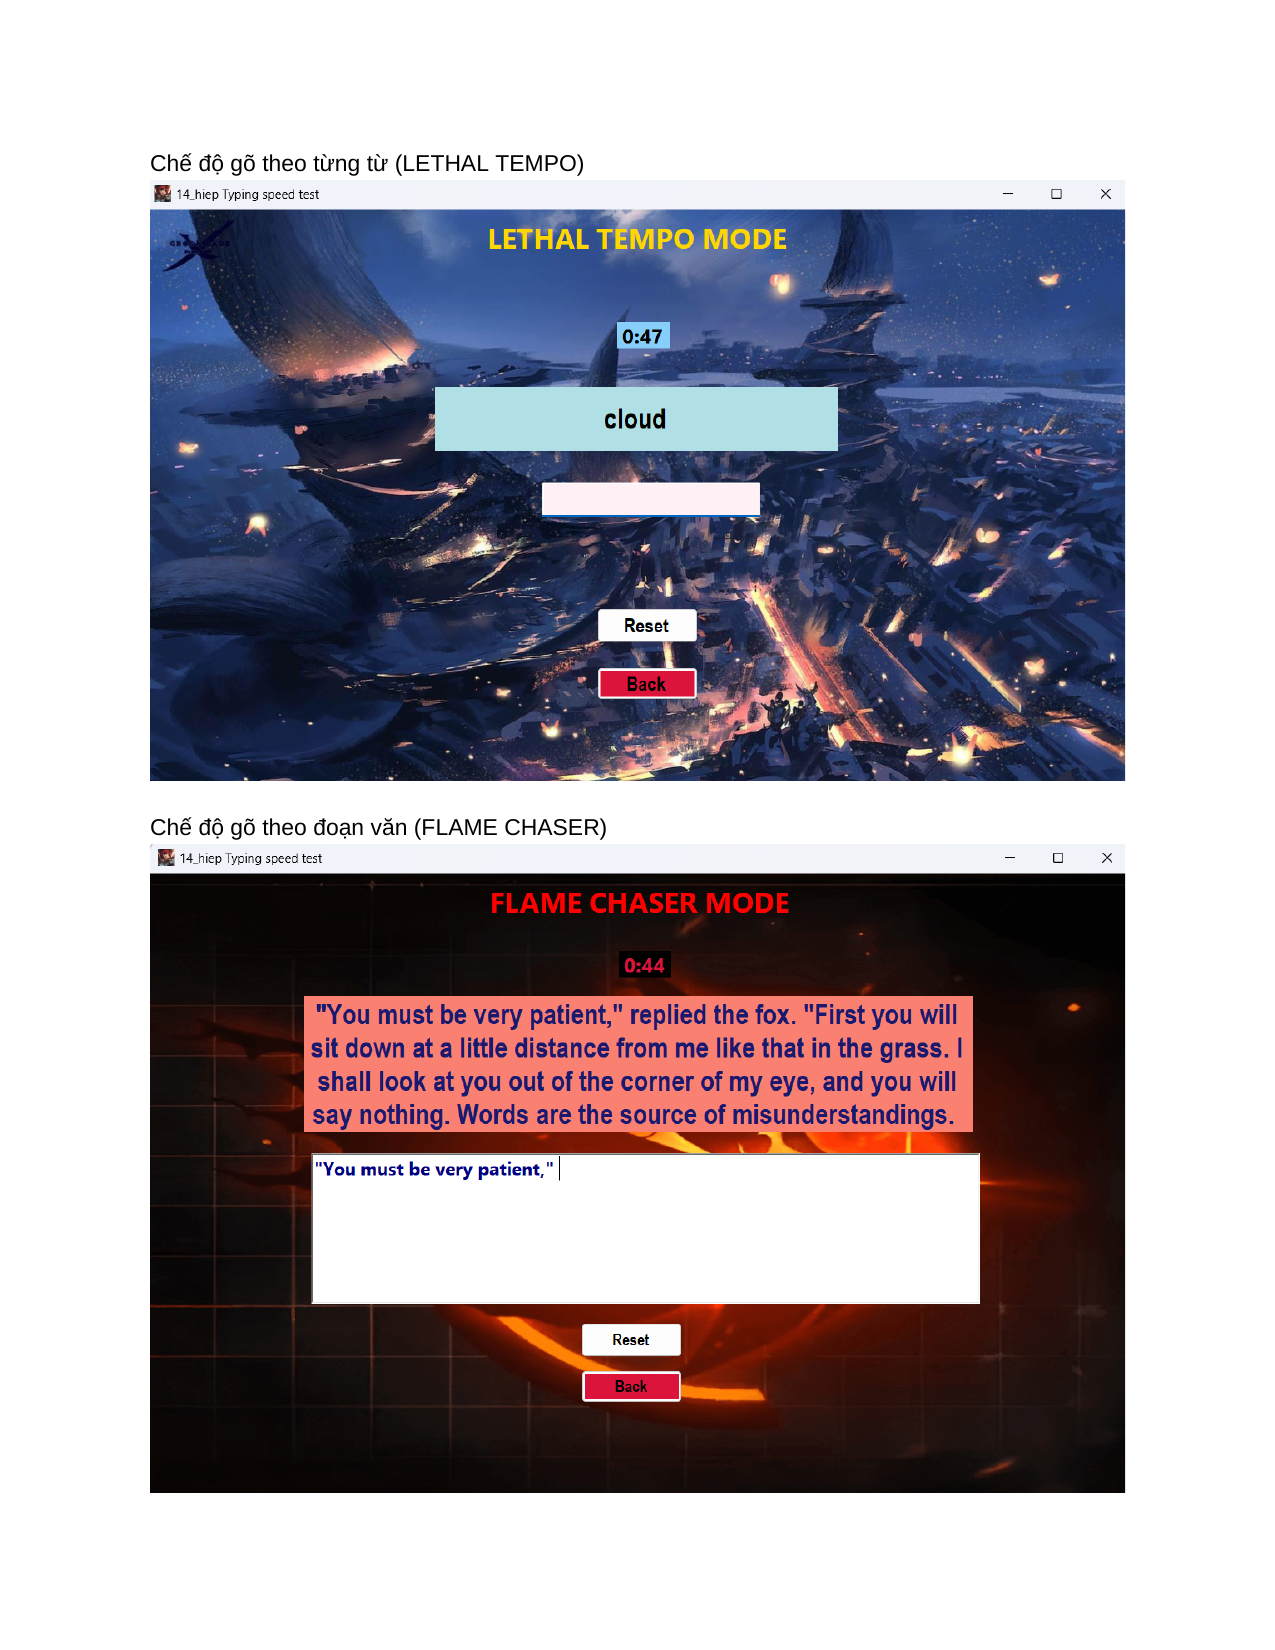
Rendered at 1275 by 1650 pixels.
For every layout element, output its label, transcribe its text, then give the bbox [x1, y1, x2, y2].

picture [150, 844, 1125, 1493]
picture [150, 180, 1125, 781]
text Chế độ gõ theo từng từ (LETHAL TEMPO) [150, 150, 1125, 180]
text Chế độ gõ theo đoạn văn (FLAME CHASER) [150, 814, 1125, 844]
